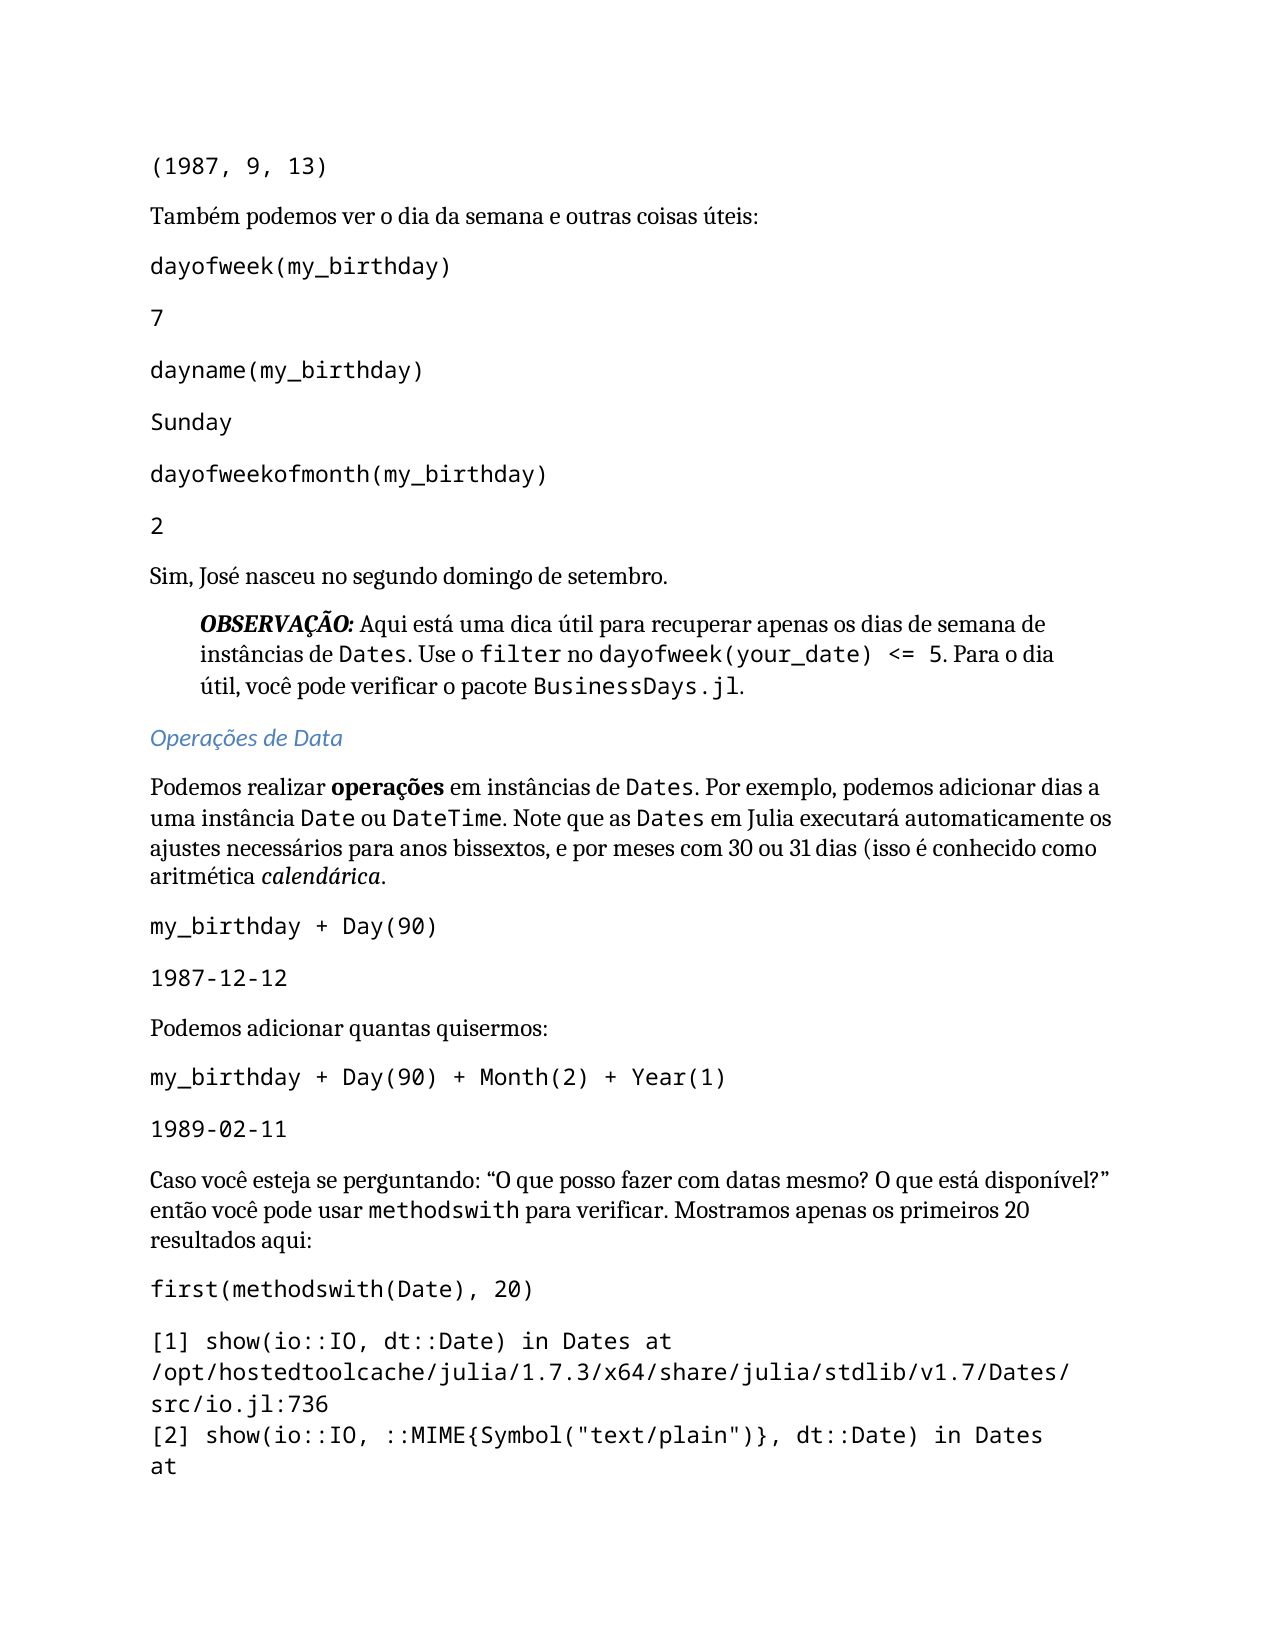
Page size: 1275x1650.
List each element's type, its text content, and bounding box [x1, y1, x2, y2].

text 7 [150, 302, 1125, 333]
text first(methodswith(Date), 20) [150, 1273, 1125, 1304]
text 1989-02-11 [150, 1113, 1125, 1145]
subtitle Operações de Data [150, 722, 1125, 752]
text OBSERVAÇÃO: Aqui está uma dica útil para recuperar apenas os dias de semana de instâncias de Dates. Use o filter no dayofweek(your_date) <= 5. Para o dia útil, você pode verificar o pacote BusinessDays.jl. [200, 609, 1075, 701]
text (1987, 9, 13) [150, 150, 1125, 181]
text dayofweekofmonth(my_birthday) [150, 458, 1125, 489]
text Sim, José nasceu no segundo domingo de setembro. [150, 562, 1125, 591]
text my_birthday + Day(90) [150, 910, 1125, 941]
text dayname(my_birthday) [150, 354, 1125, 385]
text Sunday [150, 406, 1125, 437]
text 2 [150, 510, 1125, 541]
text 1987-12-12 [150, 962, 1125, 993]
text dayofweek(my_birthday) [150, 249, 1125, 281]
text my_birthday + Day(90) + Month(2) + Year(1) [150, 1061, 1125, 1093]
text Também podemos ver o dia da semana e outras coisas úteis: [150, 202, 1125, 231]
text Caso você esteja se perguntando: “O que posso fazer com datas mesmo? O que está disponível?” então você pode usar methodswith para verificar. Mostramos apenas os primeiros 20 resultados aqui: [150, 1166, 1125, 1254]
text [150, 1325, 1125, 1481]
text Podemos adicionar quantas quisermos: [150, 1014, 1125, 1043]
text Podemos realizar operações em instâncias de Dates. Por exemplo, podemos adicionar dias a uma instância Date ou DateTime. Note que as Dates em Julia executará automaticamente os ajustes necessários para anos bissextos, e por meses com 30 ou 31 dias (isso é conhecido como aritmética calendárica. [150, 771, 1125, 891]
